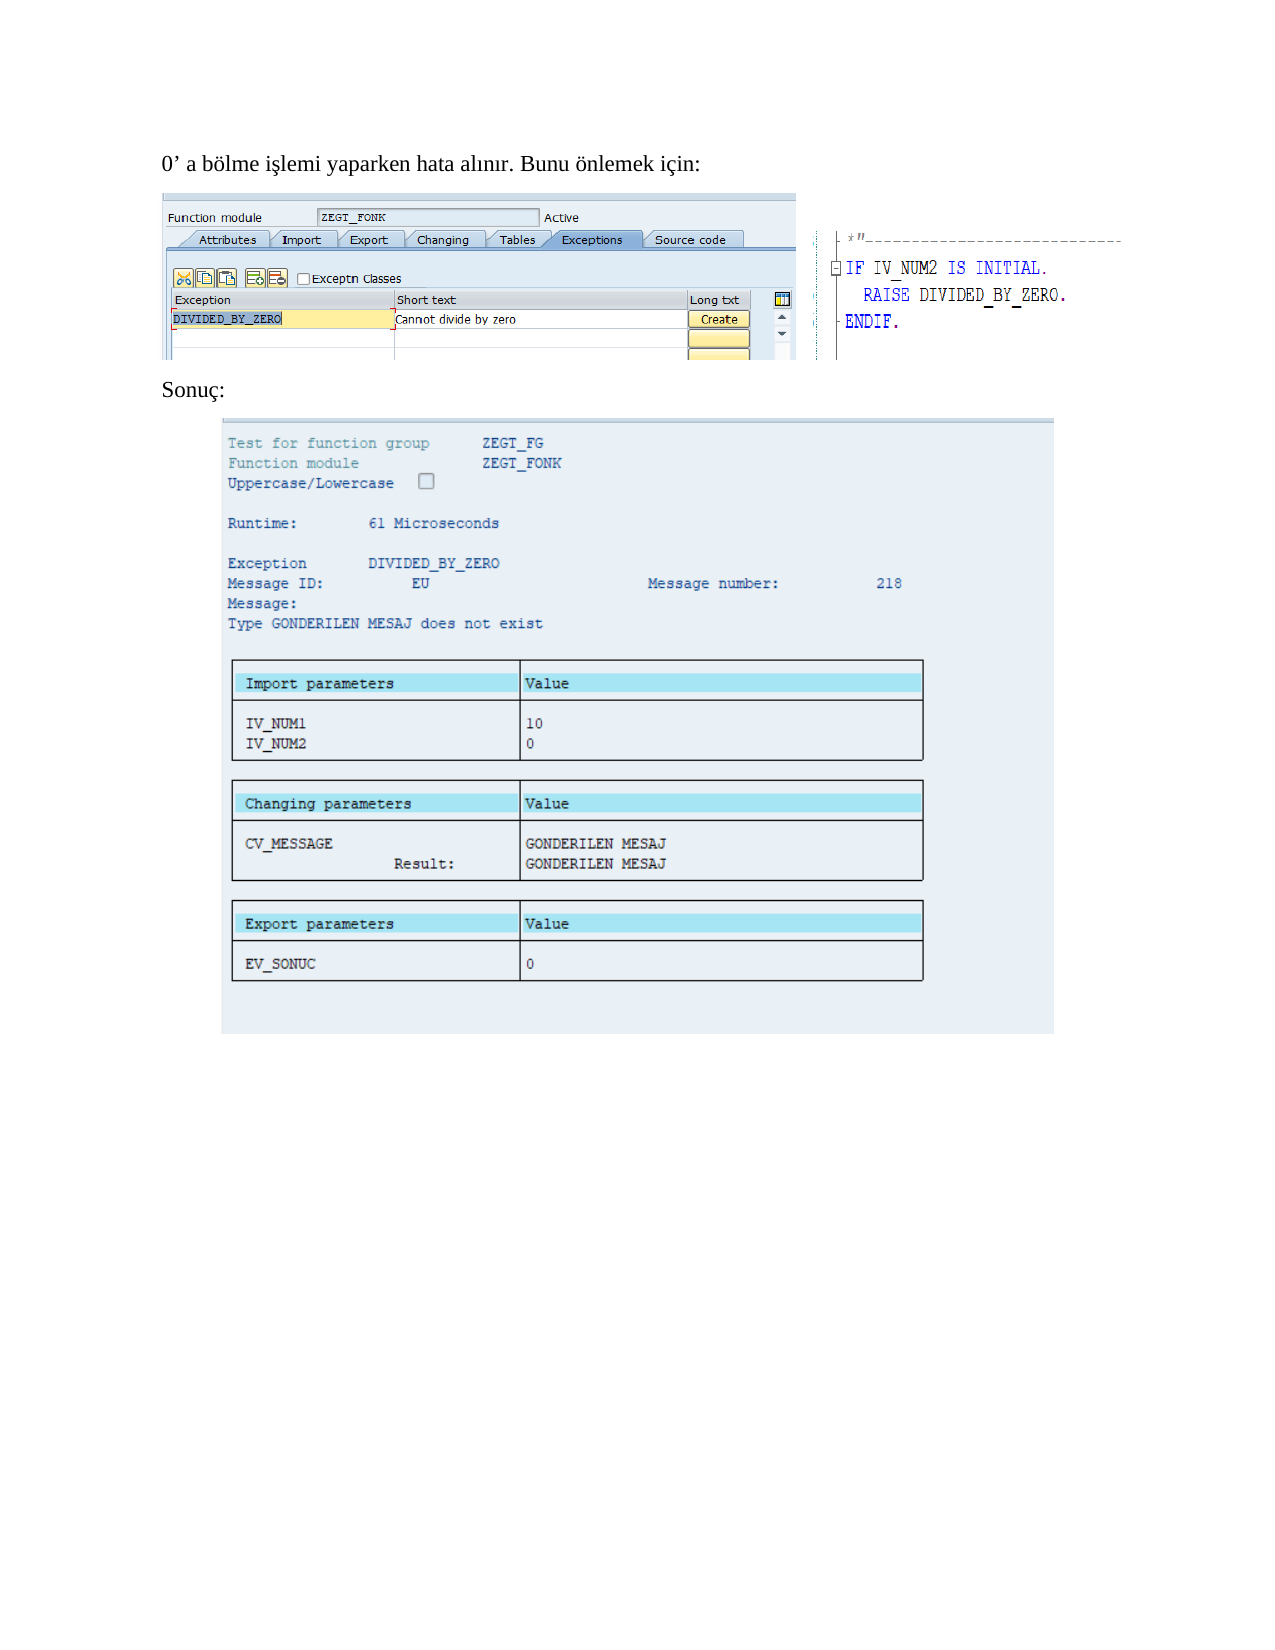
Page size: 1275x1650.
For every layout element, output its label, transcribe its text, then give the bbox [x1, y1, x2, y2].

text Sonuç: [150, 376, 1125, 402]
picture [813, 231, 1121, 360]
picture [150, 193, 796, 360]
text 0’ a bölme işlemi yaparken hata alınır. Bunu önlemek için: [150, 150, 1125, 176]
picture [218, 418, 1054, 1034]
